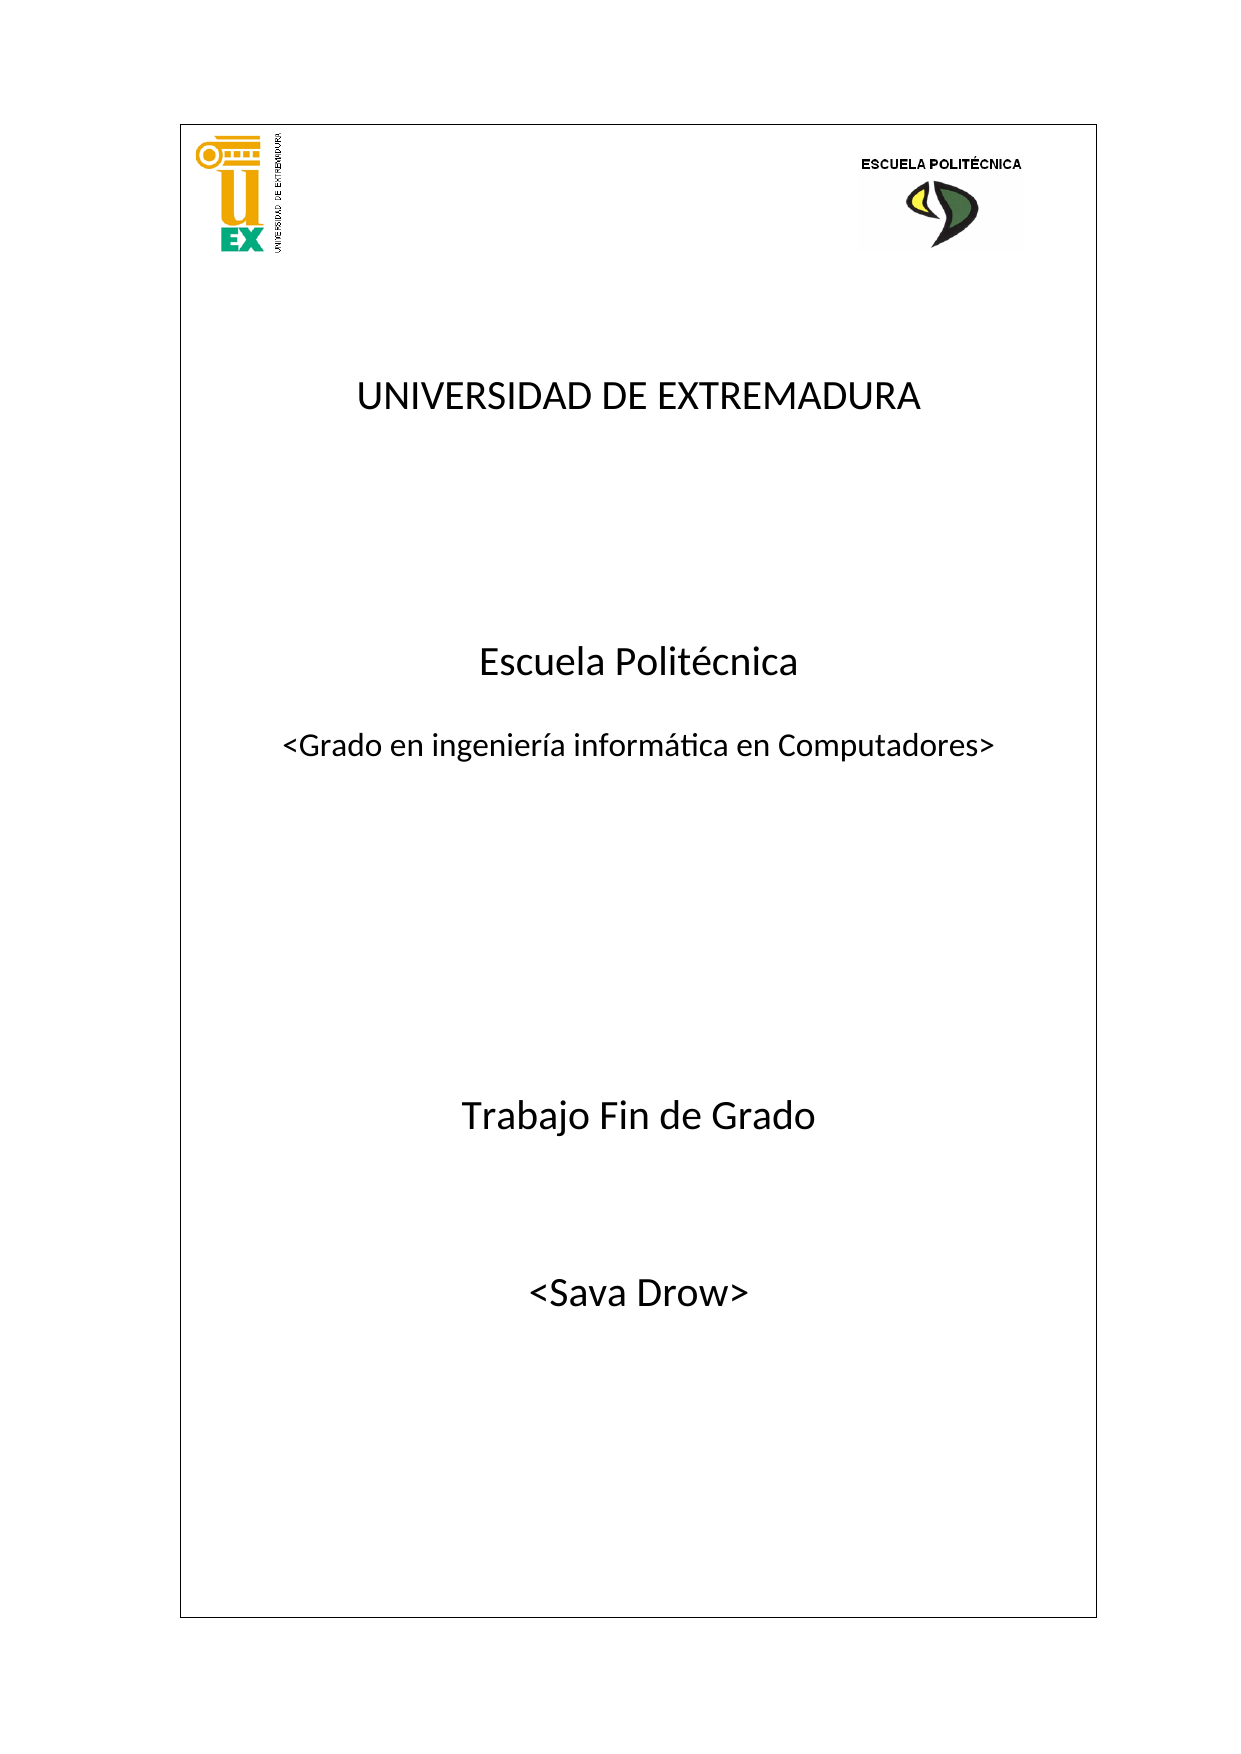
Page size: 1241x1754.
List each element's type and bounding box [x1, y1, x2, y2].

picture [195, 132, 288, 253]
picture [858, 156, 1024, 253]
